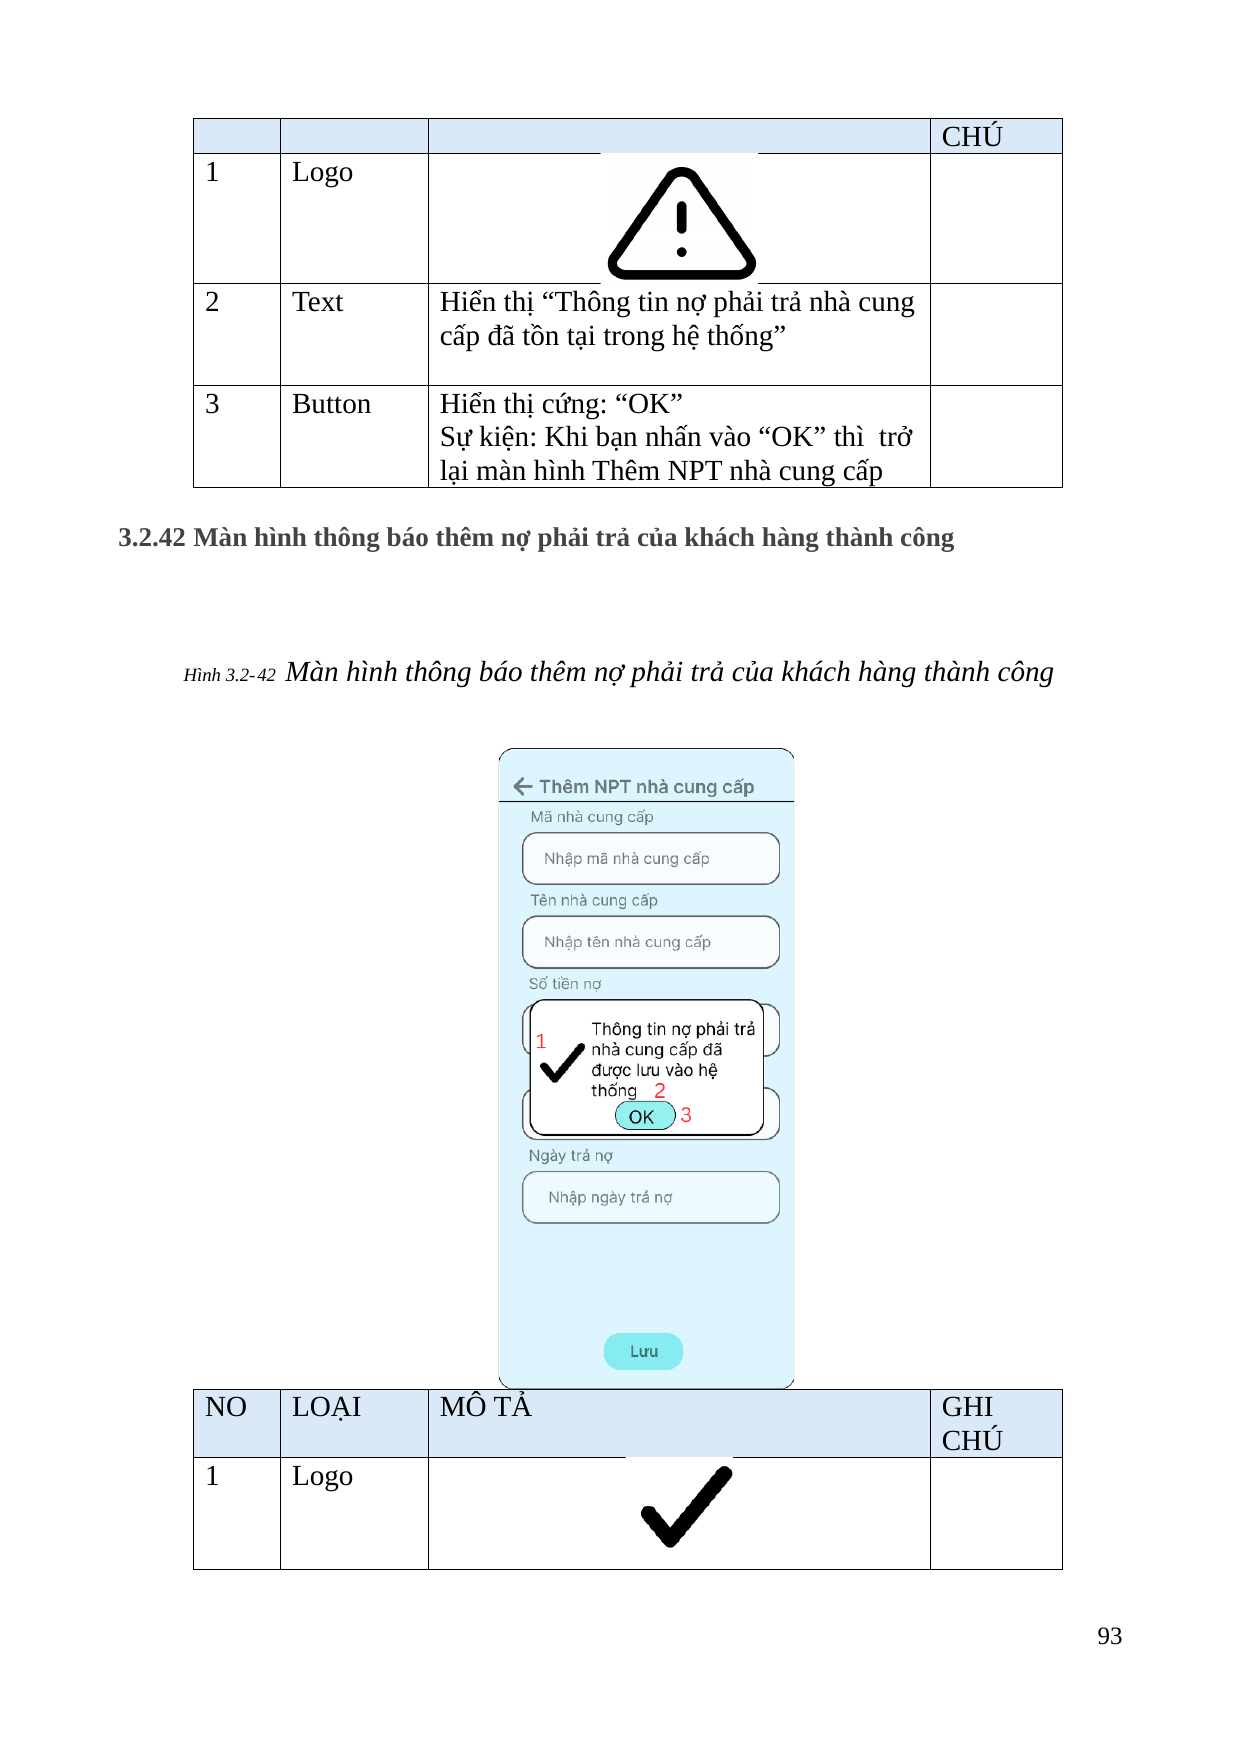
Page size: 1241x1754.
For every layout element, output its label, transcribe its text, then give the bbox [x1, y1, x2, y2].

picture [625, 1457, 733, 1549]
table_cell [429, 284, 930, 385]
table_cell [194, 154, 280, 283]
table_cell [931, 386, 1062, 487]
picture [498, 748, 795, 1389]
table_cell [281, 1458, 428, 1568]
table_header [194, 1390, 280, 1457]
picture [600, 153, 759, 284]
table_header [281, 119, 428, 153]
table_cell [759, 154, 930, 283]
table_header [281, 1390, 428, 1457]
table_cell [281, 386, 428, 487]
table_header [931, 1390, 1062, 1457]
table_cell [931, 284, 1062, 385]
subtitle Màn hình thông báo thêm nợ phải trả của khách hàng thành công [118, 521, 1122, 552]
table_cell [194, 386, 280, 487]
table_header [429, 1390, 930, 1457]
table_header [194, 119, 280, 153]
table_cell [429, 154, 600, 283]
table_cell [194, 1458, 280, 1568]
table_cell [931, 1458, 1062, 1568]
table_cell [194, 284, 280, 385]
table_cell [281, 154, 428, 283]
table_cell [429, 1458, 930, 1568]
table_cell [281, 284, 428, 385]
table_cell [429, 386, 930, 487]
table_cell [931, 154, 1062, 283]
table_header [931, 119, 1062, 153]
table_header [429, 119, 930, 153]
